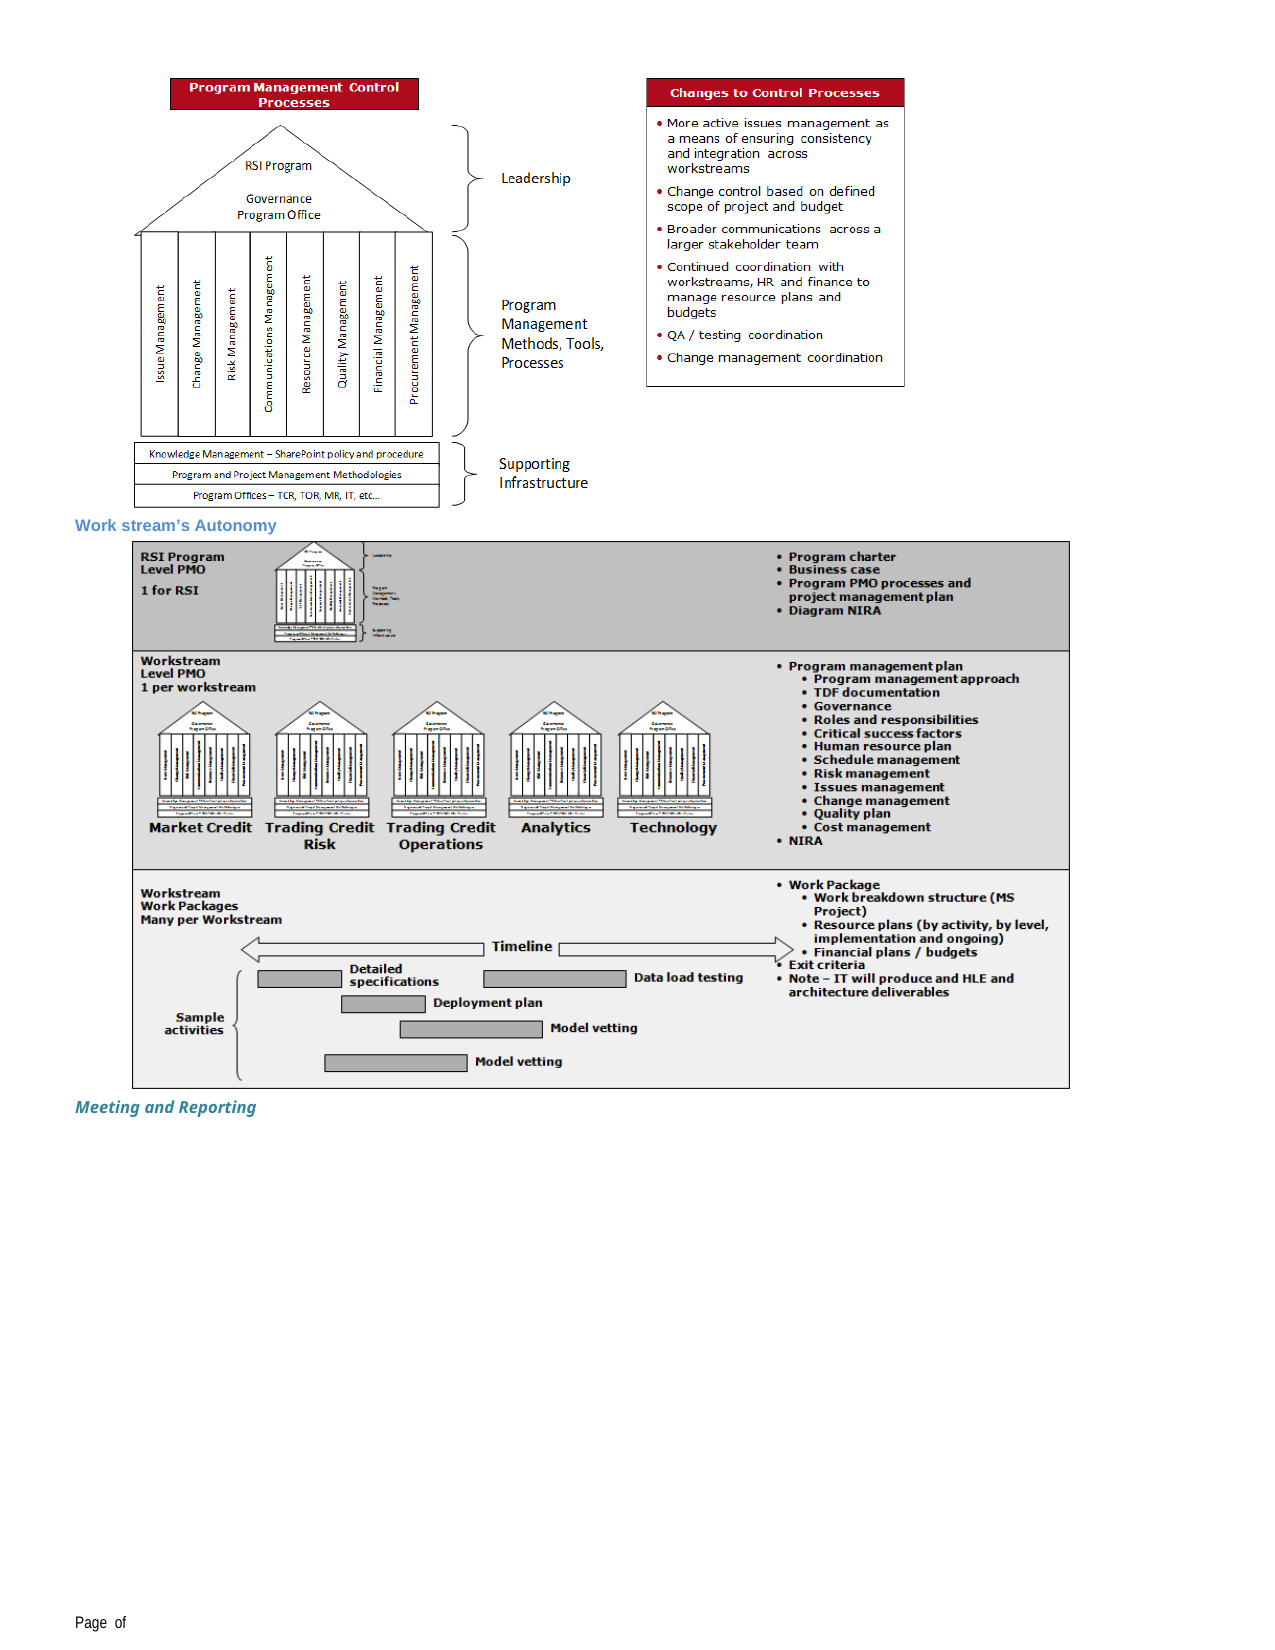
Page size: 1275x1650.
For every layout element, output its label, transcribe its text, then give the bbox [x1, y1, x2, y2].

subtitle Work stream’s Autonomy [75, 515, 1213, 534]
subtitle Meeting and Reporting [75, 1096, 1213, 1118]
picture [131, 75, 905, 510]
picture [131, 540, 1071, 1090]
